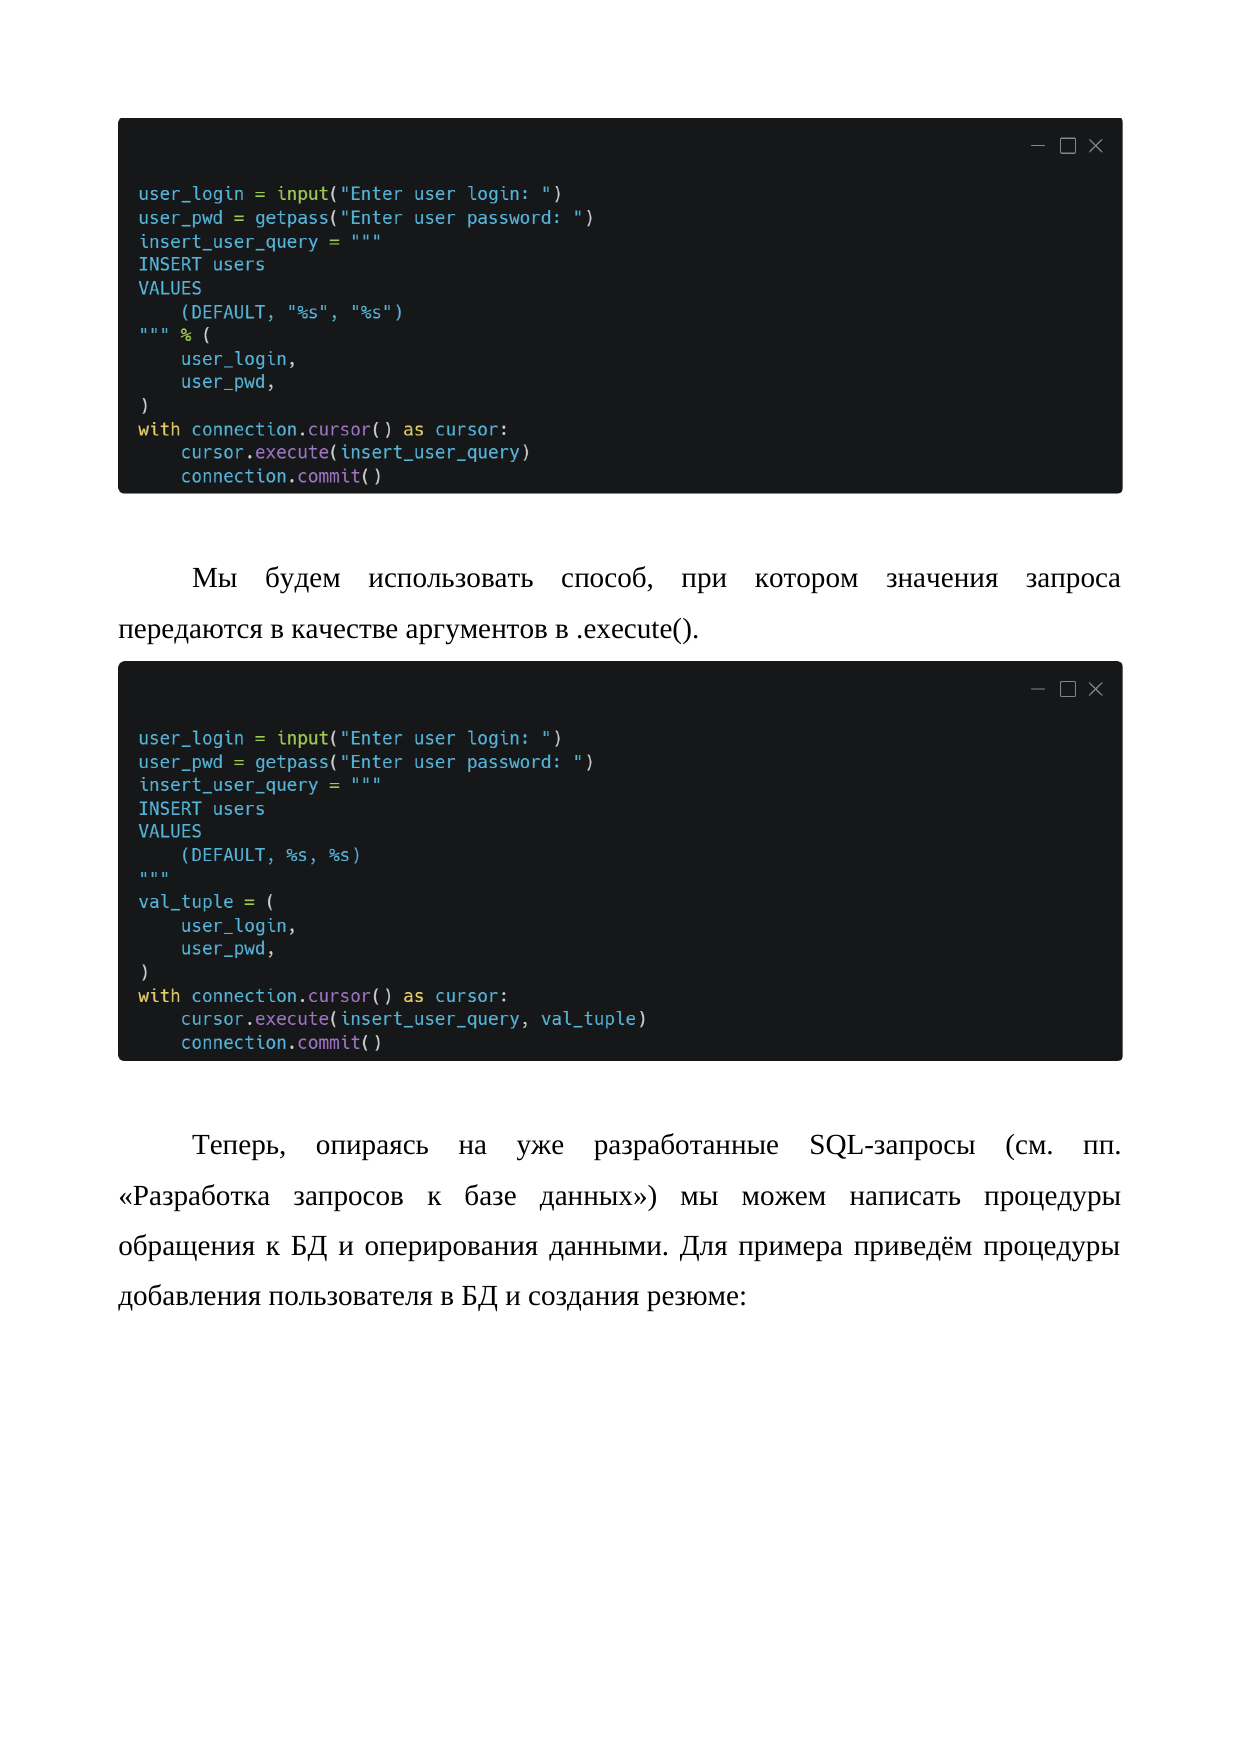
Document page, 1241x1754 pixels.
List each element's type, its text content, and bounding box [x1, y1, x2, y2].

text Мы будем использовать способ, при котором значения запроса передаются в качестве аргументов в .execute(). [118, 561, 1122, 644]
picture [118, 118, 1123, 494]
text Теперь, опираясь на уже разработанные SQL-запросы (см. пп. «Разработка запросов к базе данных») мы можем написать процедуры обращения к БД и оперирования данными. Для примера приведём процедуры добавления пользователя в БД и создания резюме: [118, 1127, 1122, 1312]
picture [118, 661, 1123, 1061]
